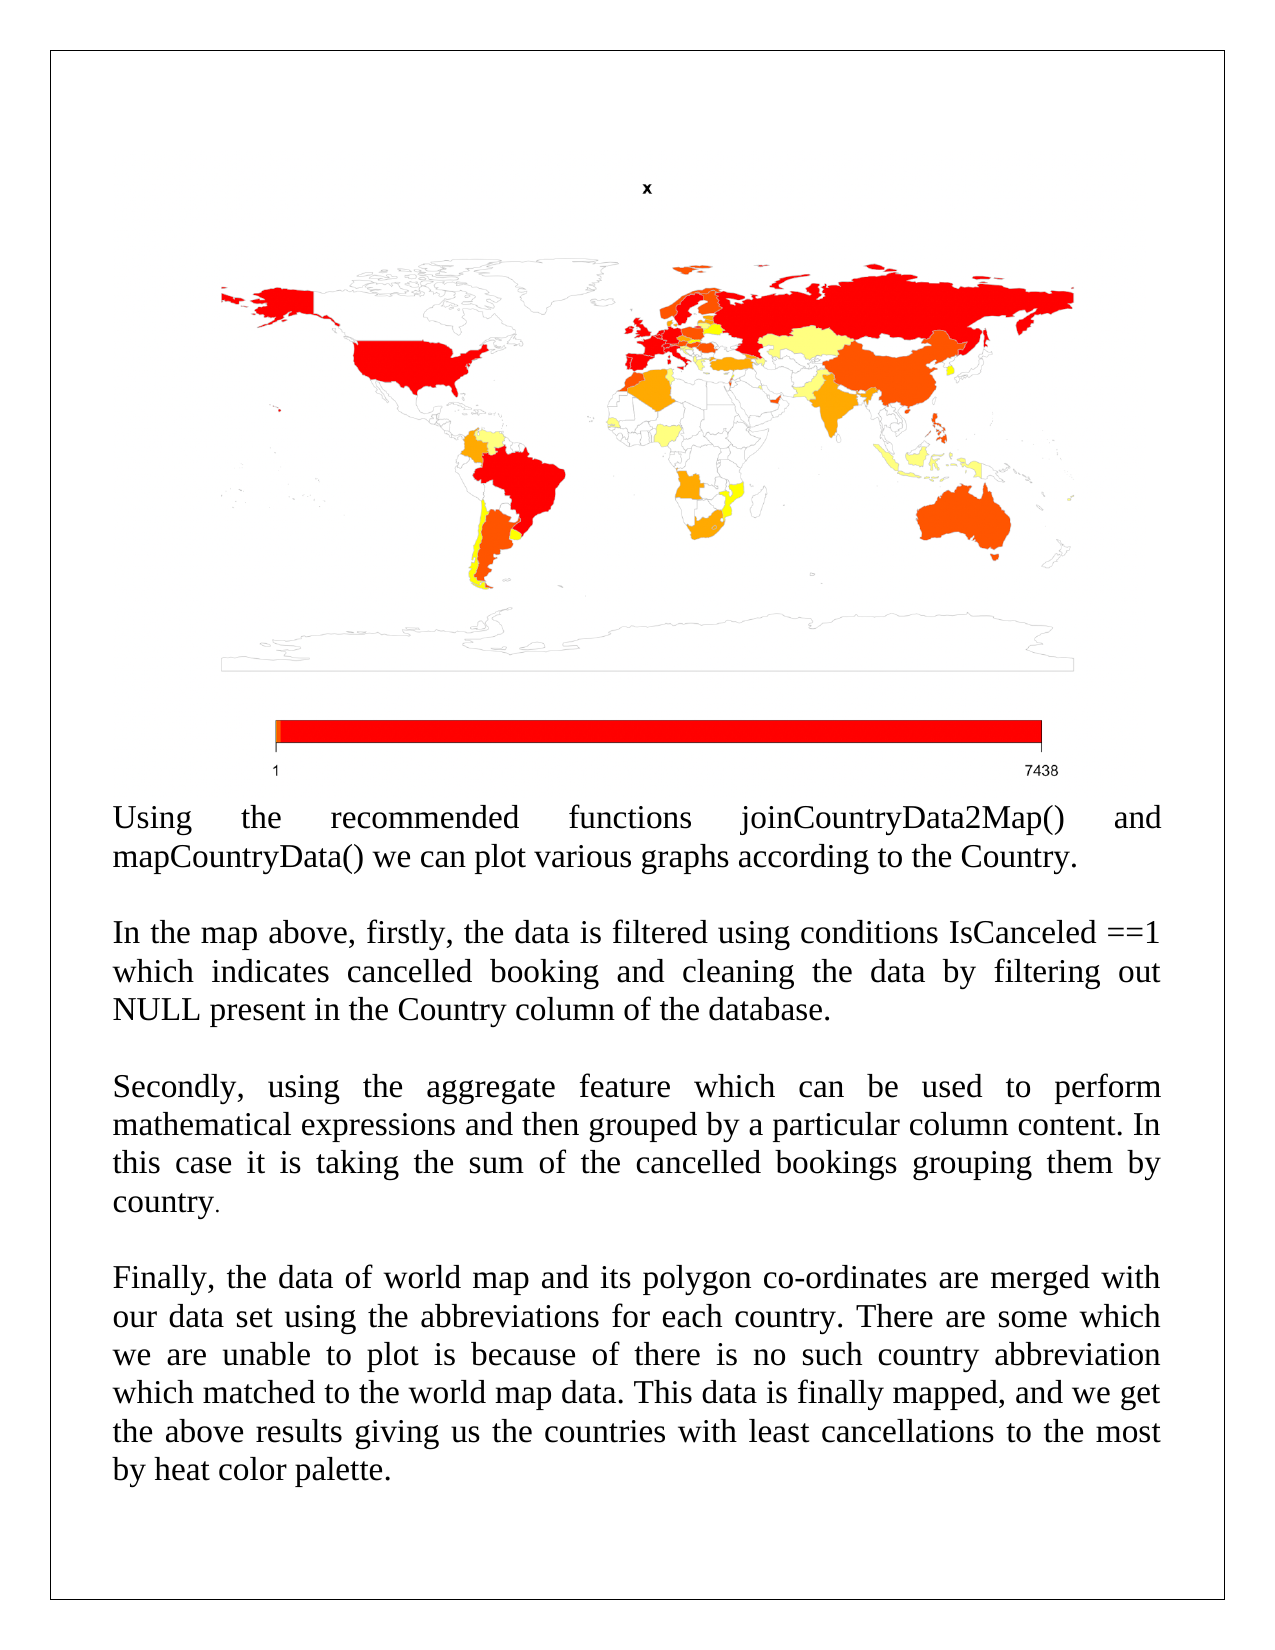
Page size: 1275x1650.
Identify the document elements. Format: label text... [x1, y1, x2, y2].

text Secondly, using the aggregate feature which can be used to perform mathematical expressions and then grouped by a particular column content. In this case it is taking the sum of the cancelled bookings grouping them by country. [112, 1066, 1162, 1219]
text In the map above, firstly, the data is filtered using conditions IsCanceled ==1 which indicates cancelled booking and cleaning the data by filtering out NULL present in the Country column of the database. [112, 913, 1162, 1028]
text Using the recommended functions joinCountryData2Map() and mapCountryData() we can plot various graphs according to the Country. [112, 798, 1162, 874]
text Finally, the data of world map and its polygon co-ordinates are merged with our data set using the abbreviations for each country. There are some which we are unable to plot is because of there is no such country abbreviation which matched to the world map data. This data is finally mapped, and we get the above results giving us the countries with least cancellations to the most by heat color palette. [112, 1258, 1162, 1488]
picture [112, 150, 1146, 798]
